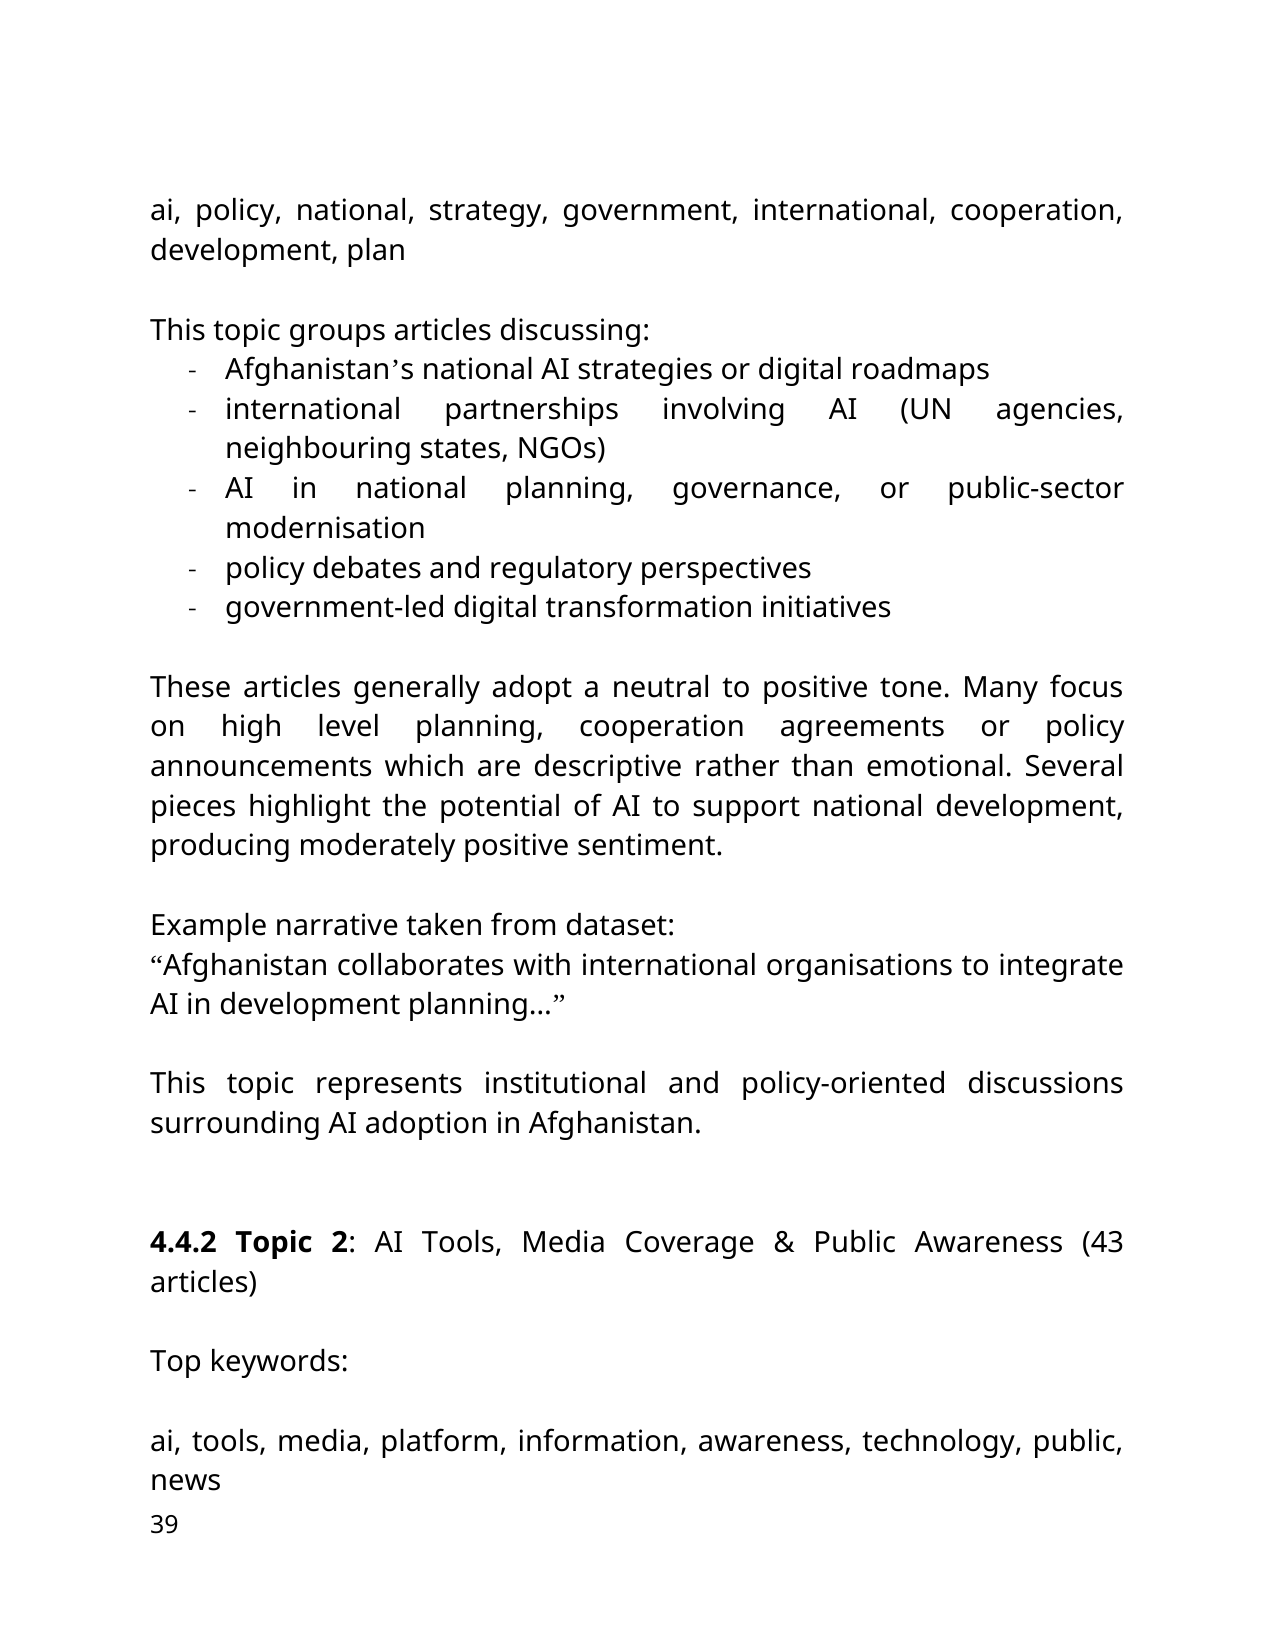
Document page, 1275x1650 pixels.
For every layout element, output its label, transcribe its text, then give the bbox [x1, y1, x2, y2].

text Top keywords: [150, 1341, 1125, 1380]
list Afghanistan’s national AI strategies or digital roadmaps [187, 348, 1125, 388]
text “Afghanistan collaborates with international organisations to integrate AI in development planning…” [150, 944, 1125, 1023]
list AI in national planning, governance, or public-sector modernisation [187, 467, 1125, 547]
list international partnerships involving AI (UN agencies, neighbouring states, NGOs) [187, 388, 1125, 467]
text 4.4.2 Topic 2: AI Tools, Media Coverage & Public Awareness (43 articles) [150, 1222, 1125, 1301]
list government-led digital transformation initiatives [187, 587, 1125, 626]
text These articles generally adopt a neutral to positive tone. Many focus on high level planning, cooperation agreements or policy announcements which are descriptive rather than emotional. Several pieces highlight the potential of AI to support national development, producing moderately positive sentiment. [150, 666, 1125, 864]
text This topic groups articles discussing: [150, 309, 1125, 348]
text ai, tools, media, platform, information, awareness, technology, public, news [150, 1420, 1125, 1499]
text Example narrative taken from dataset: [150, 904, 1125, 944]
list policy debates and regulatory perspectives [187, 547, 1125, 587]
text ai, policy, national, strategy, government, international, cooperation, development, plan [150, 190, 1125, 269]
text This topic represents institutional and policy-oriented discussions surrounding AI adoption in Afghanistan. [150, 1063, 1125, 1142]
